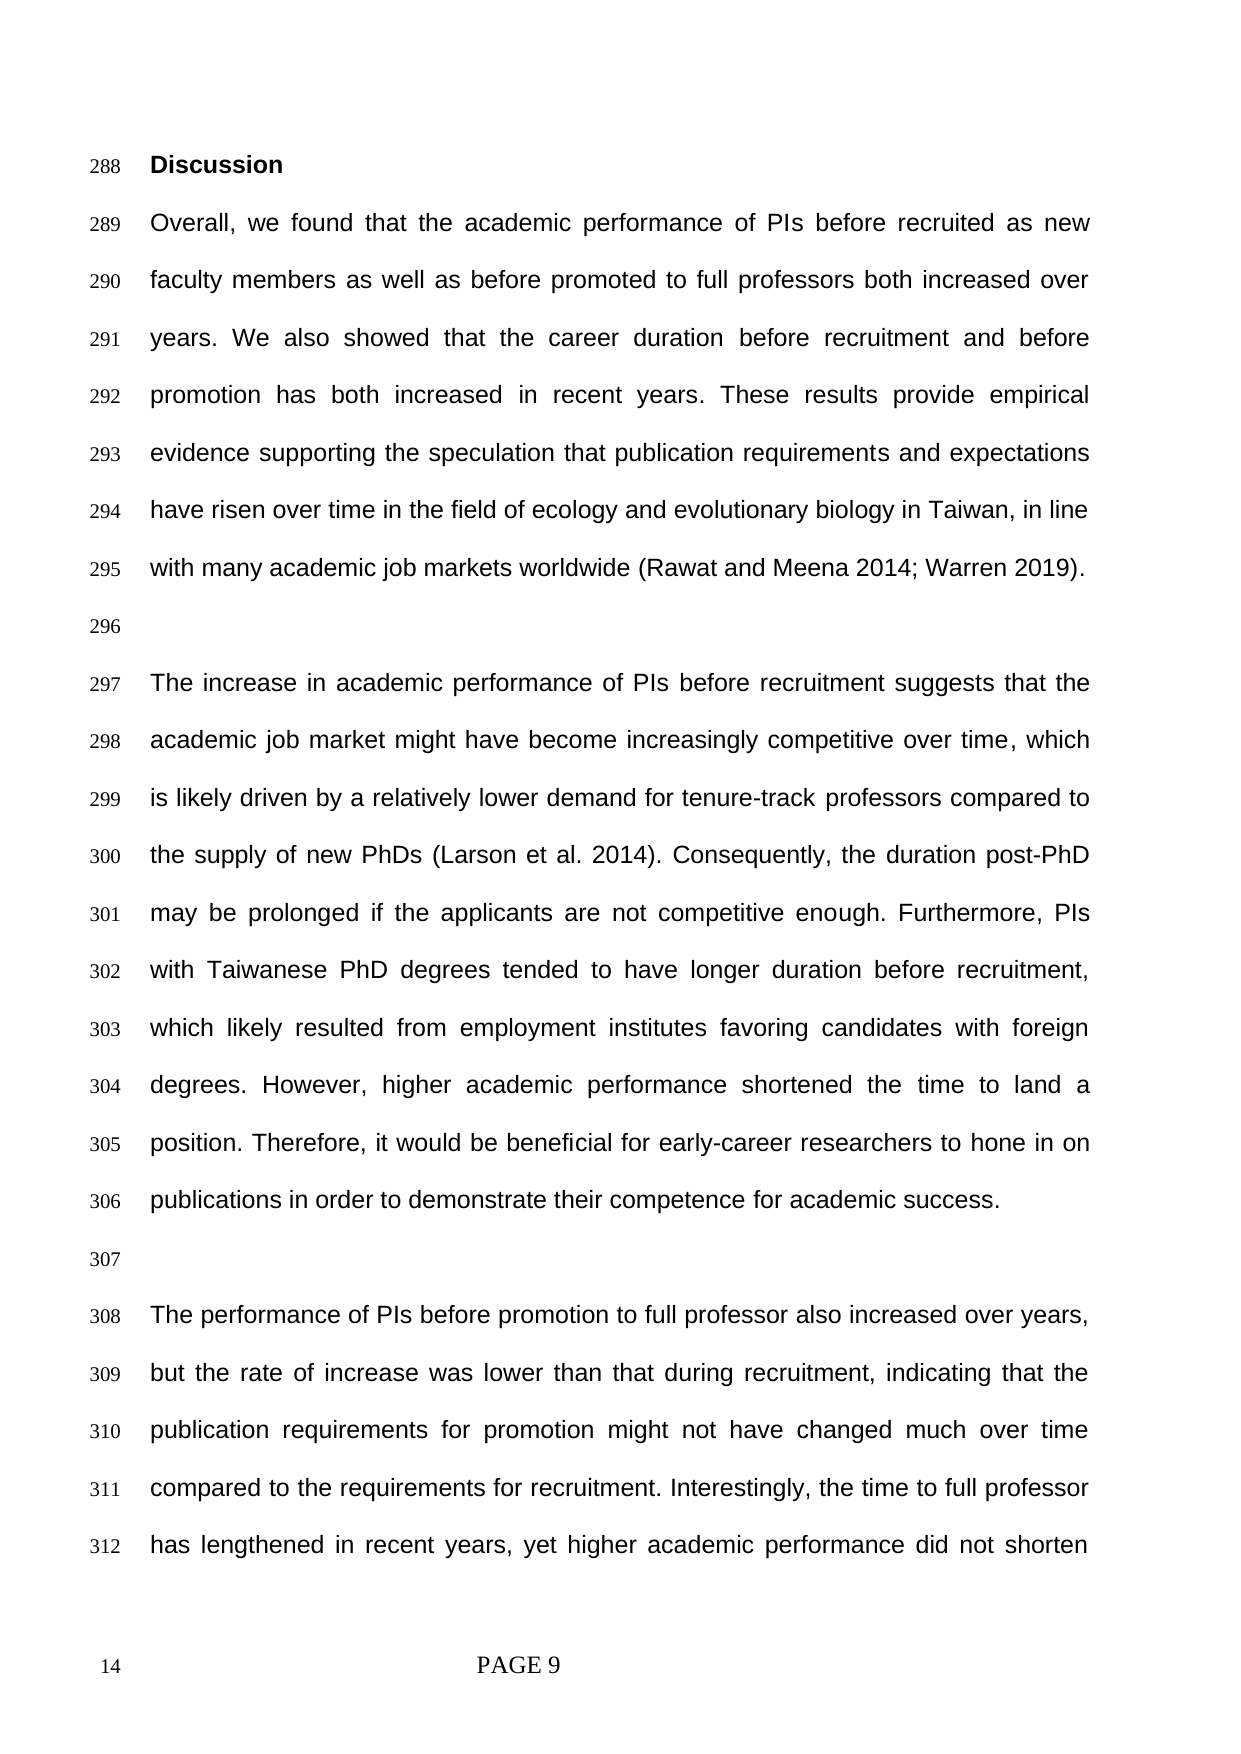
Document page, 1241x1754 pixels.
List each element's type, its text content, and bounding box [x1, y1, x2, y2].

text The increase in academic performance of PIs before recruitment suggests that the academic job market might have become increasingly competitive over time, which is likely driven by a relatively lower demand for tenure-track professors compared to the supply of new PhDs Consequently, the duration post-PhD may be prolonged if the applicants are not competitive enough. Furthermore, PIs with Taiwanese PhD degrees tended to have longer duration before recruitment, which likely resulted from employment institutes favoring candidates with foreign degrees. However, higher academic performance shortened the time to land a position. Therefore, it would be beneficial for early-career researchers to hone in on publications in order to demonstrate their competence for academic success. [150, 667, 1090, 1214]
text Overall, we found that the academic performance of PIs before recruited as new faculty members as well as before promoted to full professors both increased over years. We also showed that the career duration before recruitment and before promotion has both increased in recent years. These results provide empirical evidence supporting the speculation that publication requirements and expectations have risen over time in the field of ecology and evolutionary biology in Taiwan, in line with many academic job markets worldwide . [150, 207, 1090, 581]
text Discussion [150, 150, 1090, 179]
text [150, 1300, 1090, 1559]
